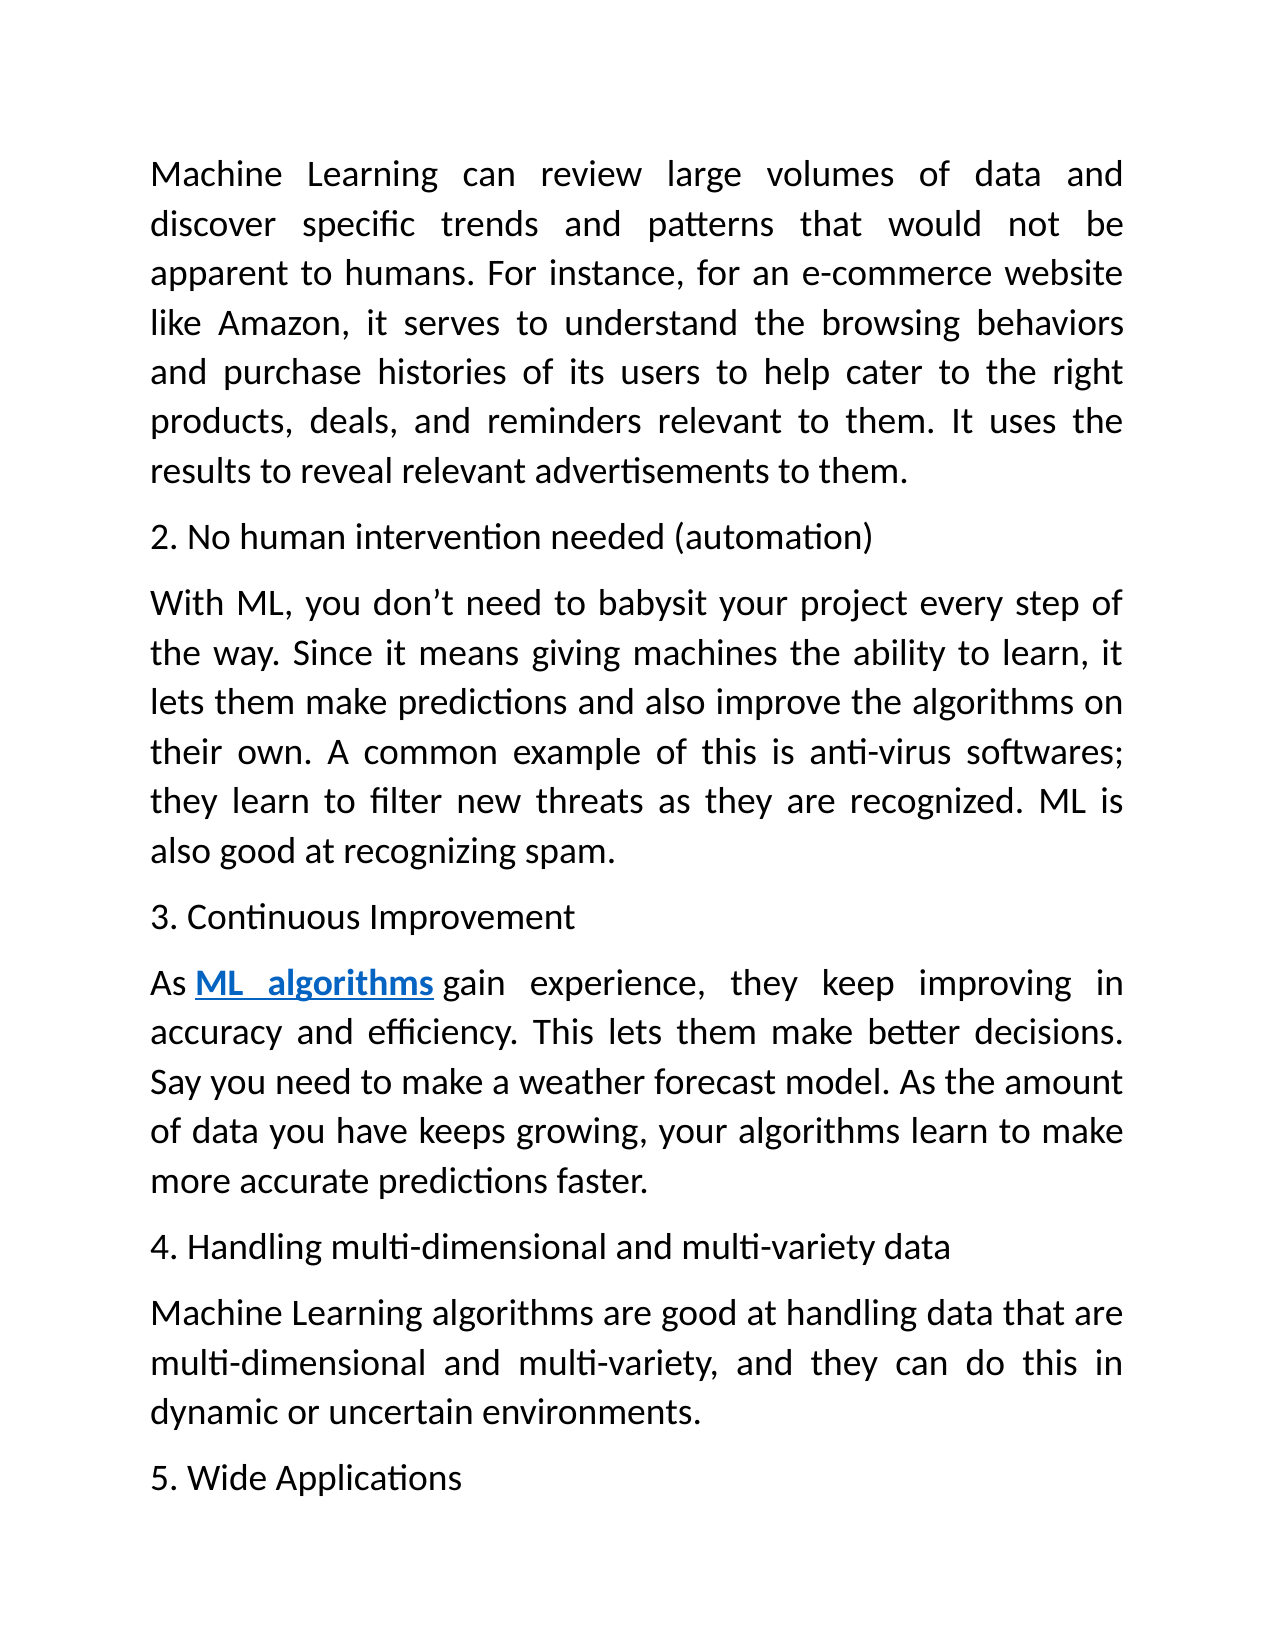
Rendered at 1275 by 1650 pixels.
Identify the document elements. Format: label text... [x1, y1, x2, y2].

text 2. No human intervention needed (automation) [150, 513, 1125, 559]
text With ML, you don’t need to babysit your project every step of the way. Since it means giving machines the ability to learn, it lets them make predictions and also improve the algorithms on their own. A common example of this is anti-virus softwares; they learn to filter new threats as they are recognized. ML is also good at recognizing spam. [150, 579, 1125, 872]
text 4. Handling multi-dimensional and multi-variety data [150, 1223, 1125, 1269]
text 5. Wide Applications [150, 1454, 1125, 1500]
text 3. Continuous Improvement [150, 893, 1125, 938]
text As ML algorithms gain experience, they keep improving in accuracy and efficiency. This lets them make better decisions. Say you need to make a weather forecast model. As the amount of data you have keeps growing, your algorithms learn to make more accurate predictions faster. [150, 959, 1125, 1203]
text Machine Learning can review large volumes of data and discover specific trends and patterns that would not be apparent to humans. For instance, for an e-commerce website like Amazon, it serves to understand the browsing behaviors and purchase histories of its users to help cater to the right products, deals, and reminders relevant to them. It uses the results to reveal relevant advertisements to them. [150, 150, 1125, 493]
text Machine Learning algorithms are good at handling data that are multi-dimensional and multi-variety, and they can do this in dynamic or uncertain environments. [150, 1289, 1125, 1434]
